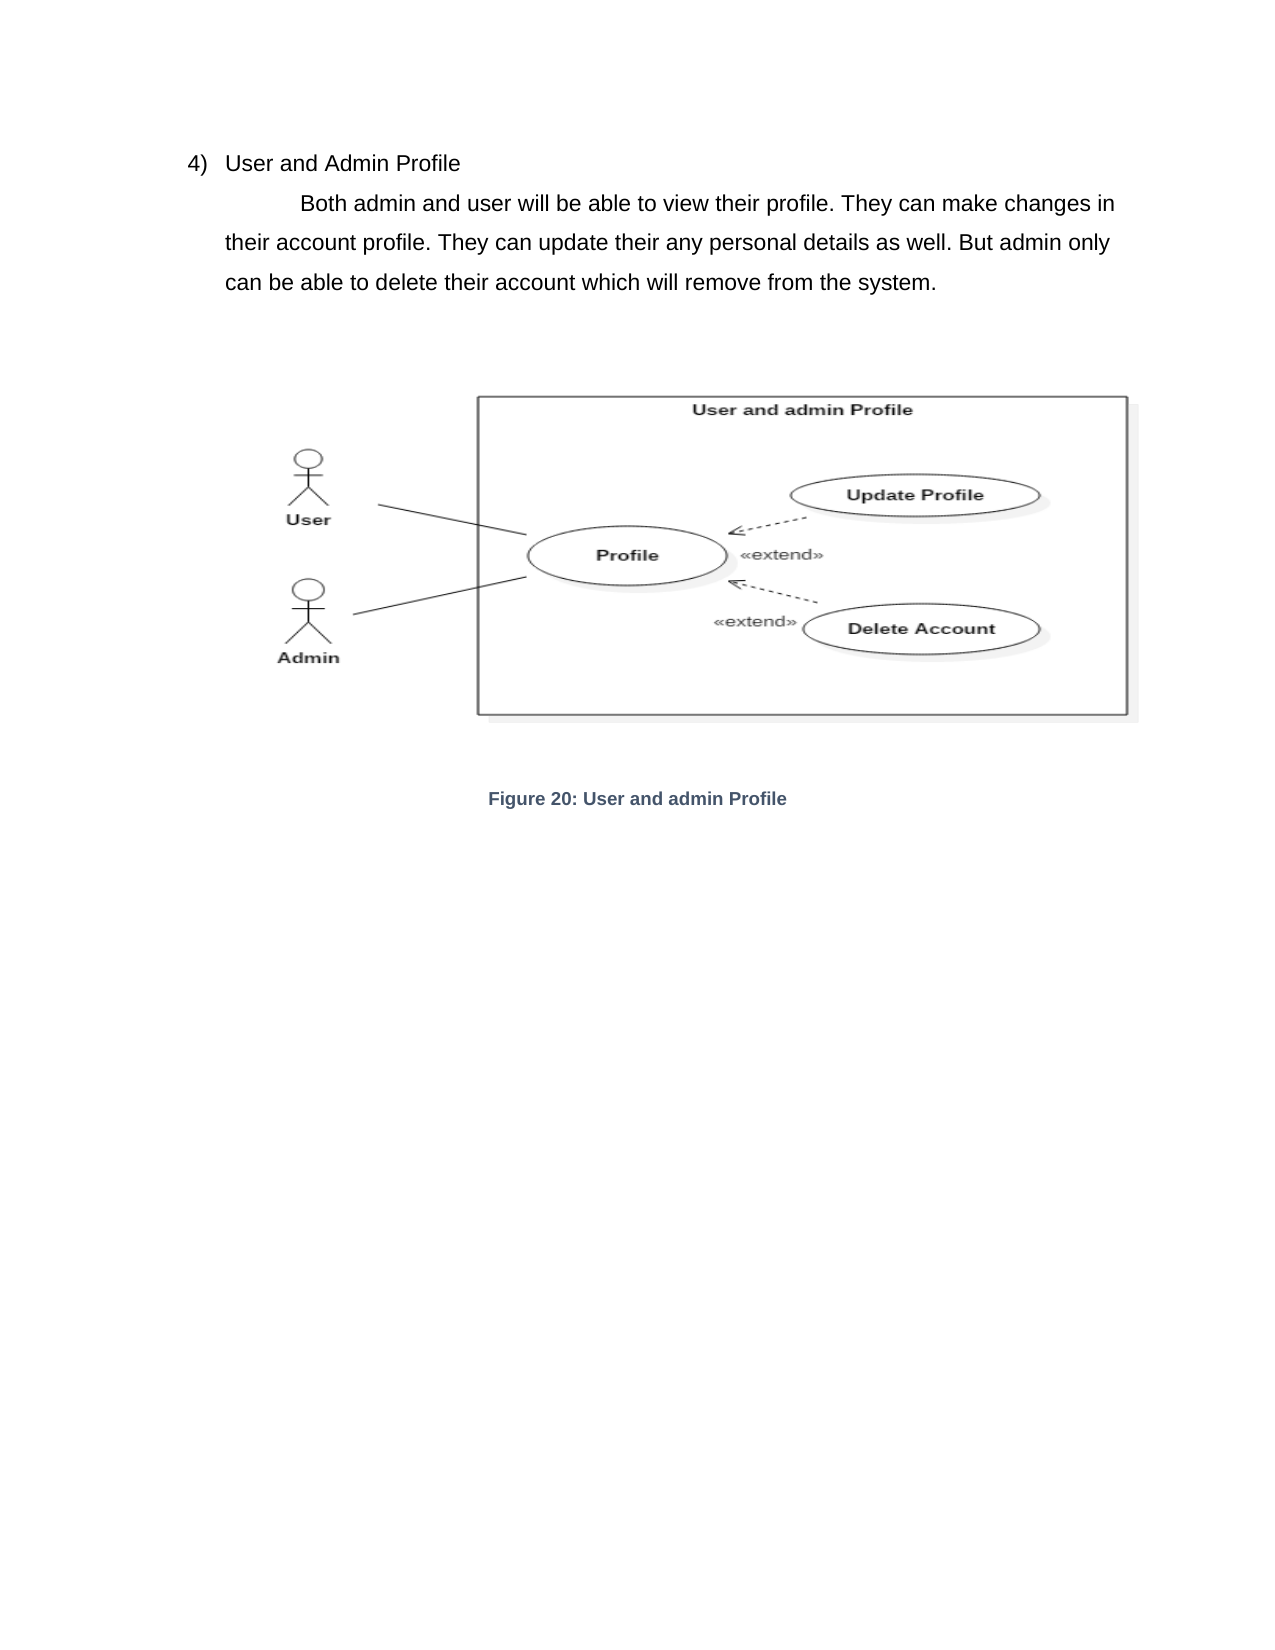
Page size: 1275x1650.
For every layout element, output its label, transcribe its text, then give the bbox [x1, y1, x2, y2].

list Both admin and user will be able to view their profile. They can make changes in their account profile. They can update their any personal details as well. But admin only can be able to delete their account which will remove from the system. [225, 189, 1125, 295]
list User and Admin Profile [187, 150, 1125, 176]
text Figure 20: User and admin Profile [150, 787, 1125, 809]
picture [225, 386, 1189, 758]
